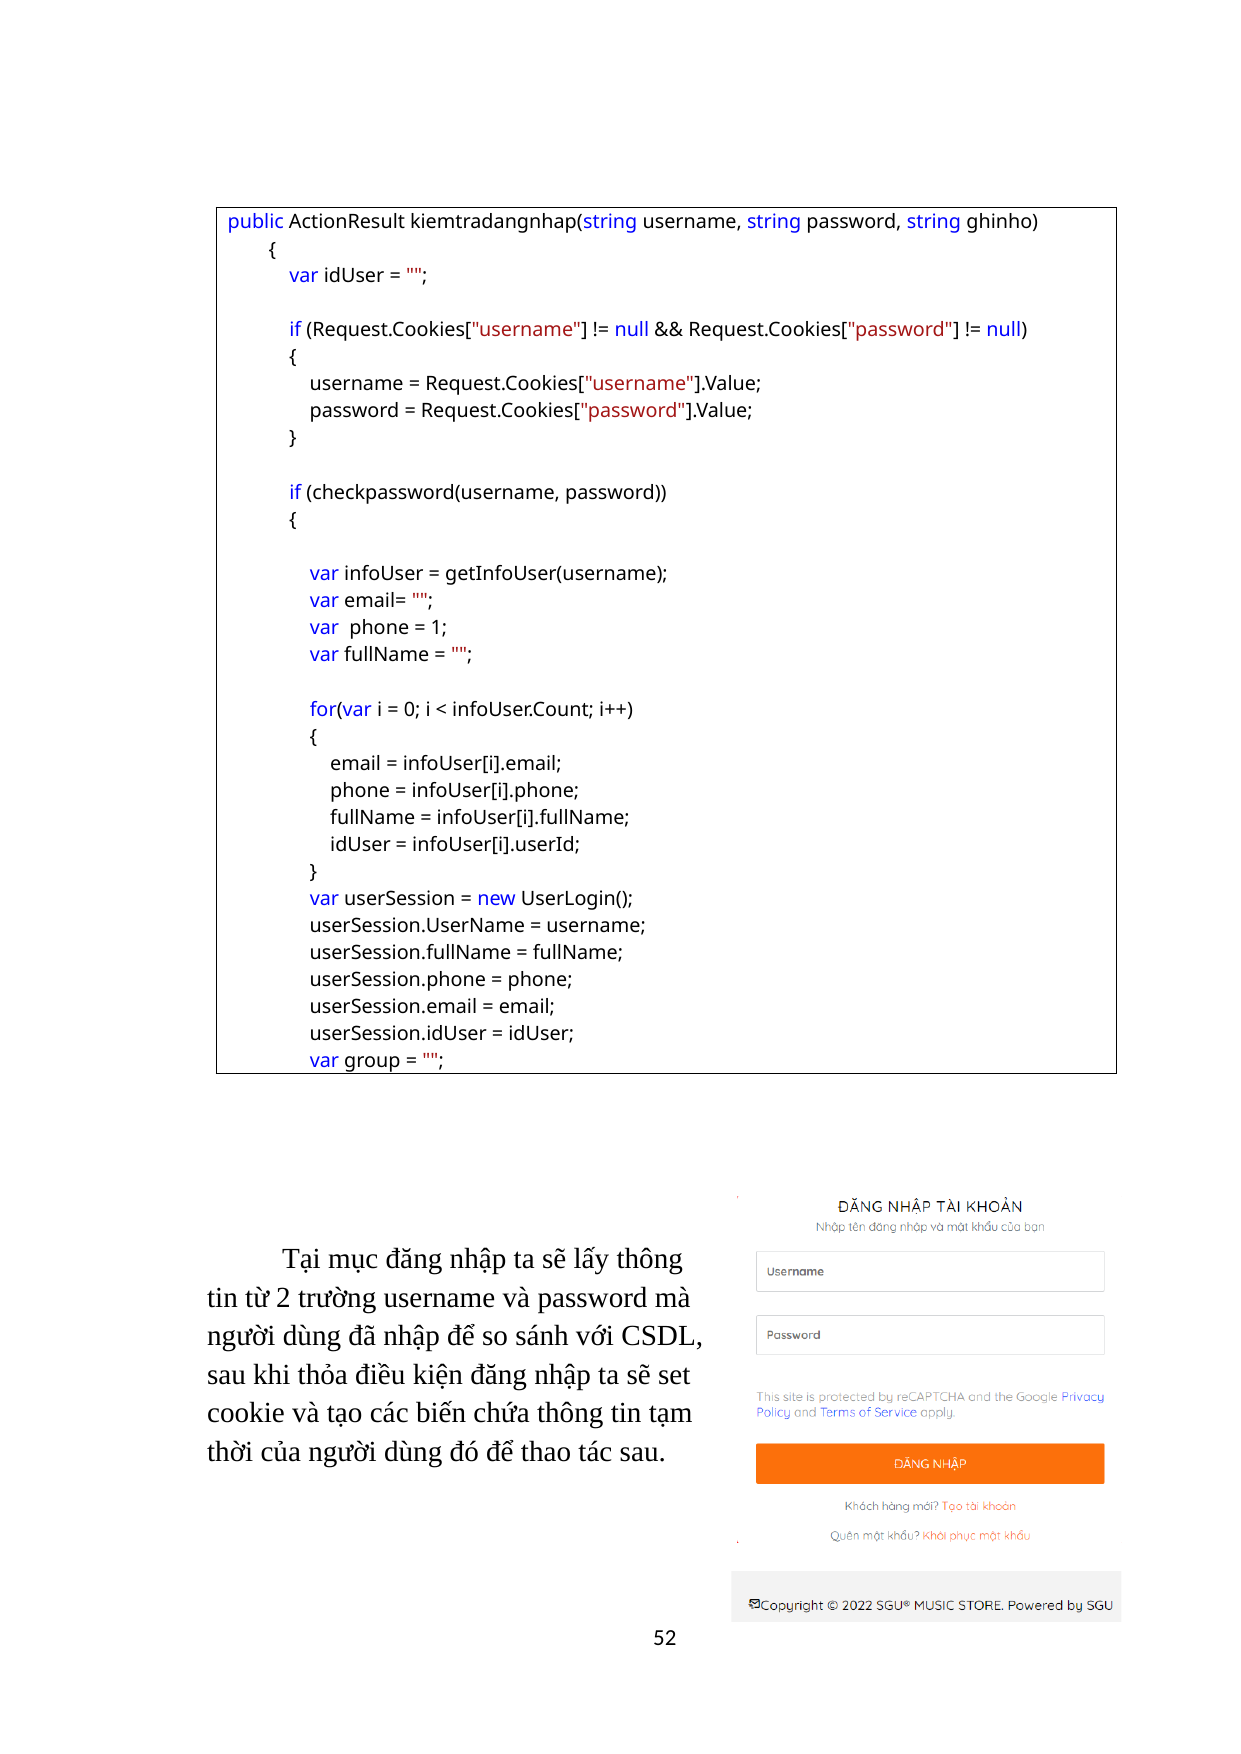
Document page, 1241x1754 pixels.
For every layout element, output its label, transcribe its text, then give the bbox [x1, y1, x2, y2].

text Tại mục đăng nhập ta sẽ lấy thông tin từ 2 trường username và password mà người dùng đã nhập để so sánh với CSDL, sau khi thỏa điều kiện đăng nhập ta sẽ set cookie và tạo các biến chứa thông tin tạm thời của người dùng đó để thao tác sau. [207, 1241, 731, 1468]
picture [731, 1183, 1122, 1622]
table_header public ActionResult kiemtradangnhap(string username, string password, string ghinho) { var idUser = ""; if (Request.Cookies["username"] != null && Request.Cookies["password"] != null) { username = Request.Cookies["username"].Value; password = Request.Cookies["password"].Value; } if (checkpassword(username, password)) { var infoUser = getInfoUser(username); var email= ""; var phone = 1; var fullName = ""; for(var i = 0; i < infoUser.Count; i++) { email = infoUser[i].email; phone = infoUser[i].phone; fullName = infoUser[i].fullName; idUser = infoUser[i].userId; } var userSession = new UserLogin(); userSession.UserName = username; userSession.fullName = fullName; userSession.phone = phone; userSession.email = email; userSession.idUser = idUser; var group = ""; [217, 208, 1116, 1073]
